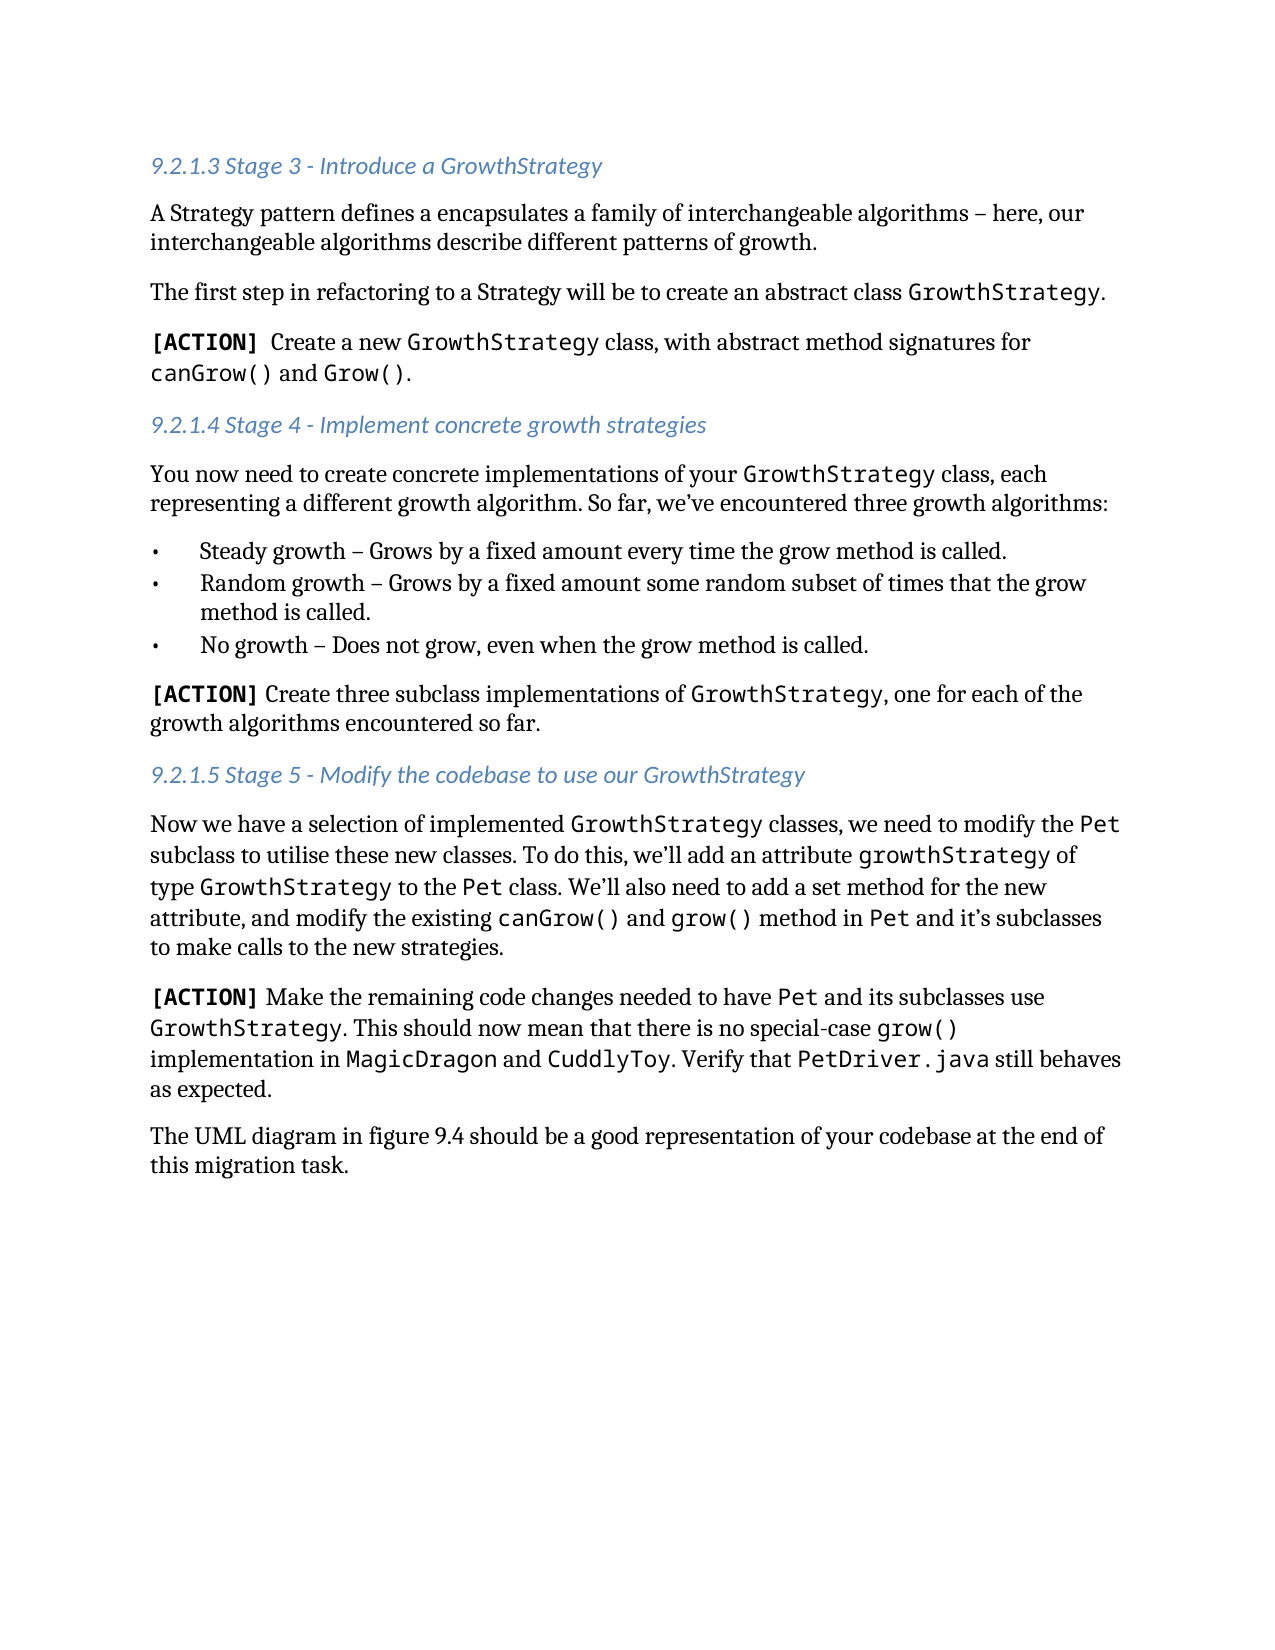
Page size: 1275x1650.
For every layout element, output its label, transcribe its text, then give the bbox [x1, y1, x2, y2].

list Steady growth – Grows by a fixed amount every time the grow method is called. [150, 537, 1125, 566]
text [ACTION] Create three subclass implementations of GrowthStrategy, one for each of the growth algorithms encountered so far. [150, 678, 1125, 738]
text A Strategy pattern defines a encapsulates a family of interchangeable algorithms – here, our interchangeable algorithms describe different patterns of growth. [150, 199, 1125, 257]
subtitle 9.2.1.5 Stage 5 - Modify the codebase to use our GrowthStrategy [150, 759, 1125, 789]
text [ACTION] Make the remaining code changes needed to have Pet and its subclasses use GrowthStrategy. This should now mean that there is no special-case grow() implementation in MagicDragon and CuddlyToy. Verify that PetDriver.java still behaves as expected. [150, 981, 1125, 1103]
list No growth – Does not grow, even when the grow method is called. [150, 631, 1125, 659]
text The UML diagram in figure 9.4 should be a good representation of your codebase at the end of this migration task. [150, 1122, 1125, 1179]
subtitle 9.2.1.3 Stage 3 - Introduce a GrowthStrategy [150, 150, 1125, 181]
text You now need to create concrete implementations of your GrowthStrategy class, each representing a different growth algorithm. So far, we’ve encountered three growth algorithms: [150, 458, 1125, 518]
subtitle 9.2.1.4 Stage 4 - Implement concrete growth strategies [150, 409, 1125, 439]
list Random growth – Grows by a fixed amount some random subset of times that the grow method is called. [150, 569, 1125, 627]
text [ACTION] Create a new GrowthStrategy class, with abstract method signatures for canGrow() and Grow(). [150, 326, 1125, 388]
text The first step in refactoring to a Strategy will be to create an abstract class GrowthStrategy. [150, 276, 1125, 307]
text Now we have a selection of implemented GrowthStrategy classes, we need to modify the Pet subclass to utilise these new classes. To do this, we’ll add an attribute growthStrategy of type GrowthStrategy to the Pet class. We’ll also need to add a set method for the new attribute, and modify the existing canGrow() and grow() method in Pet and it’s subclasses to make calls to the new strategies. [150, 808, 1125, 962]
